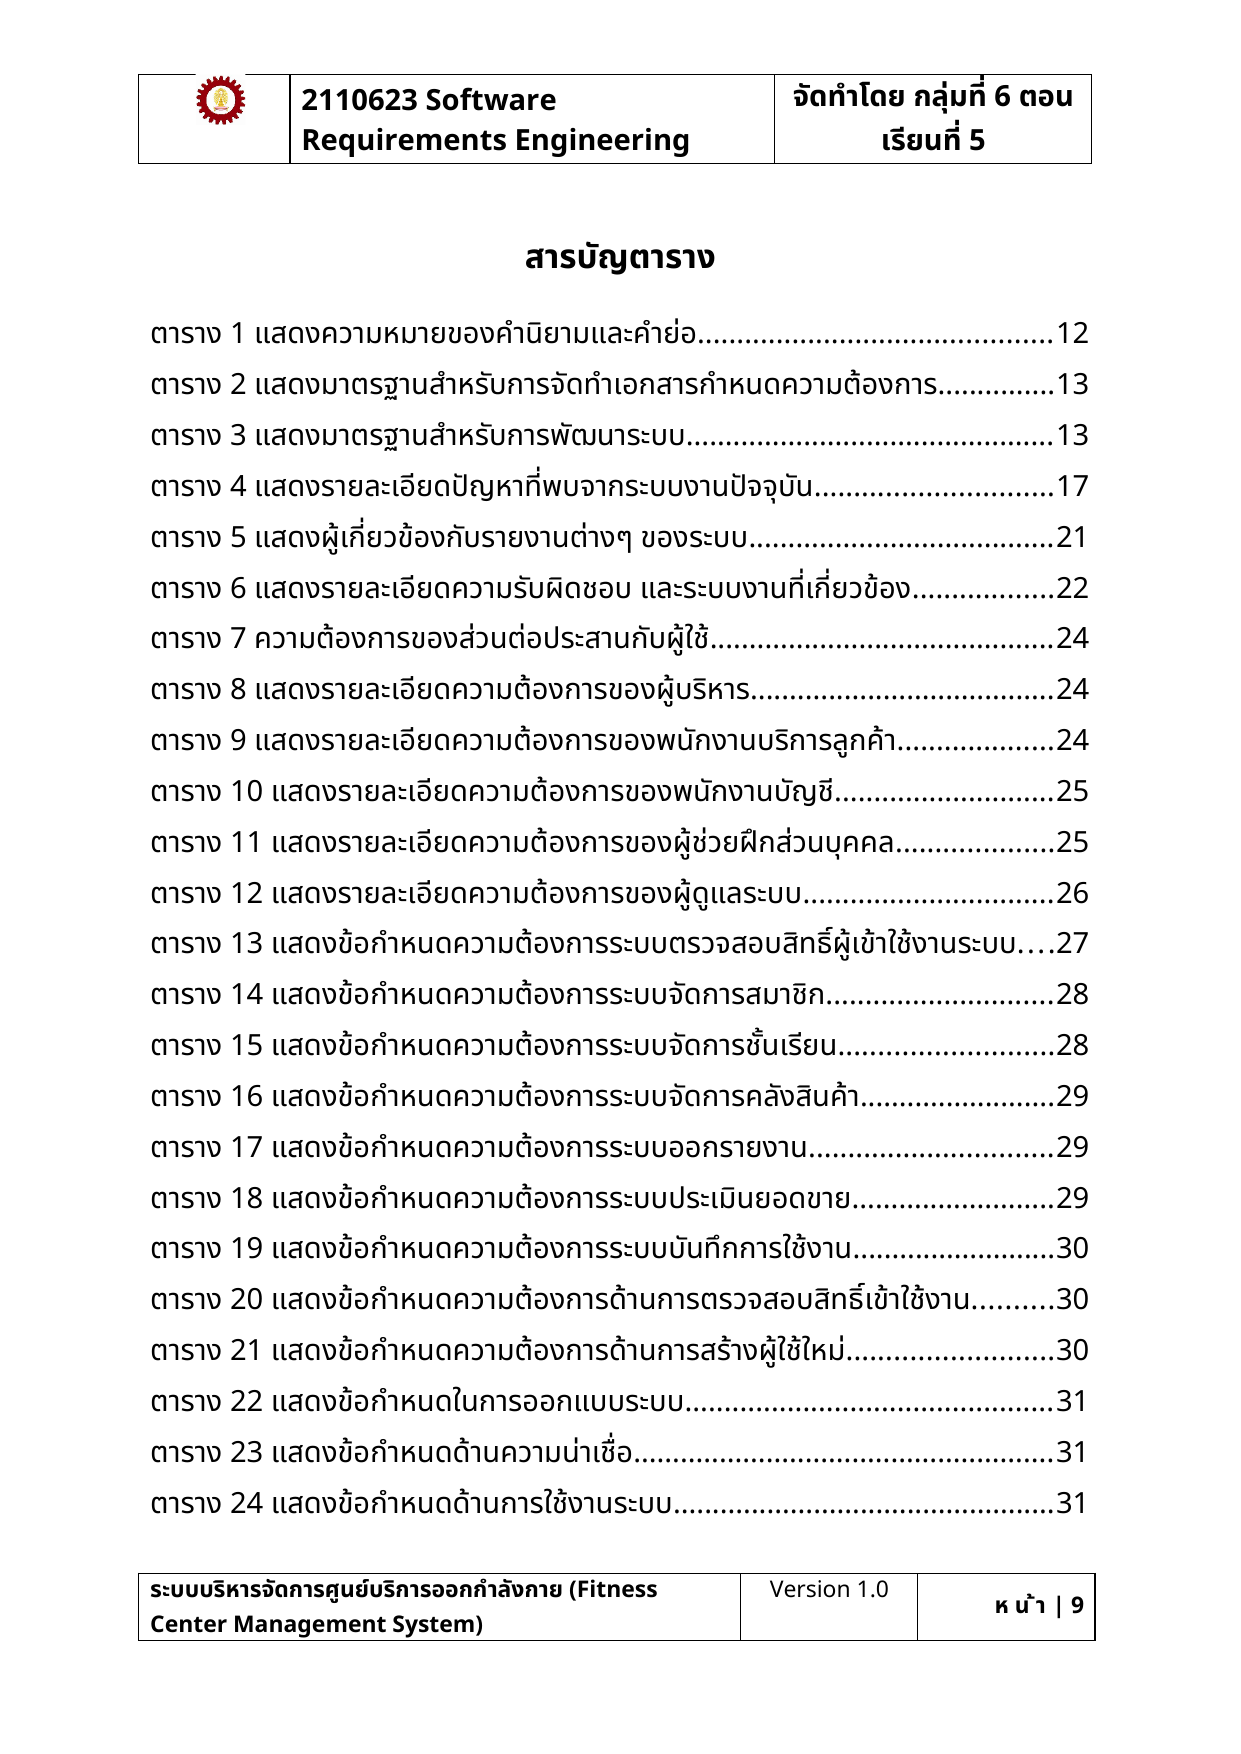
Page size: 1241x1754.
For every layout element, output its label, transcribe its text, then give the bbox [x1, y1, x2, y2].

text ตาราง 19 แสดงข้อกำหนดความต้องการระบบบันทึกการใช้งาน 30 [150, 1228, 1090, 1272]
text ตาราง 22 แสดงข้อกำหนดในการออกแบบระบบ 31 [150, 1380, 1090, 1424]
text ตาราง 9 แสดงรายละเอียดความต้องการของพนักงานบริการลูกค้า 24 [150, 719, 1090, 764]
text ตาราง 16 แสดงข้อกำหนดความต้องการระบบจัดการคลังสินค้า 29 [150, 1075, 1090, 1119]
text ตาราง 8 แสดงรายละเอียดความต้องการของผู้บริหาร 24 [150, 669, 1090, 713]
text ตาราง 2 แสดงมาตรฐานสำหรับการจัดทำเอกสารกำหนดความต้องการ 13 [150, 364, 1090, 408]
text ตาราง 15 แสดงข้อกำหนดความต้องการระบบจัดการชั้นเรียน 28 [150, 1024, 1090, 1069]
picture [195, 74, 246, 125]
text ตาราง 24 แสดงข้อกำหนดด้านการใช้งานระบบ 31 [150, 1482, 1090, 1526]
text ตาราง 1 แสดงความหมายของคำนิยามและคำย่อ 12 [150, 313, 1090, 357]
subtitle สารบัญตาราง [150, 233, 1090, 284]
text ตาราง 23 แสดงข้อกำหนดด้านความน่าเชื่อ 31 [150, 1431, 1090, 1475]
text ตาราง 3 แสดงมาตรฐานสำหรับการพัฒนาระบบ 13 [150, 414, 1090, 459]
text ตาราง 5 แสดงผู้เกี่ยวข้องกับรายงานต่างๆ ของระบบ 21 [150, 516, 1090, 560]
text ตาราง 7 ความต้องการของส่วนต่อประสานกับผู้ใช้ 24 [150, 618, 1090, 662]
text ตาราง 6 แสดงรายละเอียดความรับผิดชอบ และระบบงานที่เกี่ยวข้อง 22 [150, 567, 1090, 611]
text ตาราง 12 แสดงรายละเอียดความต้องการของผู้ดูแลระบบ 26 [150, 872, 1090, 916]
text ตาราง 21 แสดงข้อกำหนดความต้องการด้านการสร้างผู้ใช้ใหม่ 30 [150, 1329, 1090, 1374]
text ตาราง 11 แสดงรายละเอียดความต้องการของผู้ช่วยฝึกส่วนบุคคล 25 [150, 821, 1090, 865]
text ตาราง 13 แสดงข้อกำหนดความต้องการระบบตรวจสอบสิทธิ์ผู้เข้าใช้งานระบบ 27 [150, 923, 1090, 967]
text ตาราง 17 แสดงข้อกำหนดความต้องการระบบออกรายงาน 29 [150, 1126, 1090, 1170]
text ตาราง 20 แสดงข้อกำหนดความต้องการด้านการตรวจสอบสิทธิ์เข้าใช้งาน 30 [150, 1279, 1090, 1323]
text ตาราง 10 แสดงรายละเอียดความต้องการของพนักงานบัญชี 25 [150, 770, 1090, 814]
text ตาราง 4 แสดงรายละเอียดปัญหาที่พบจากระบบงานปัจจุบัน 17 [150, 465, 1090, 509]
text ตาราง 18 แสดงข้อกำหนดความต้องการระบบประเมินยอดขาย 29 [150, 1177, 1090, 1221]
text ตาราง 14 แสดงข้อกำหนดความต้องการระบบจัดการสมาชิก 28 [150, 974, 1090, 1018]
